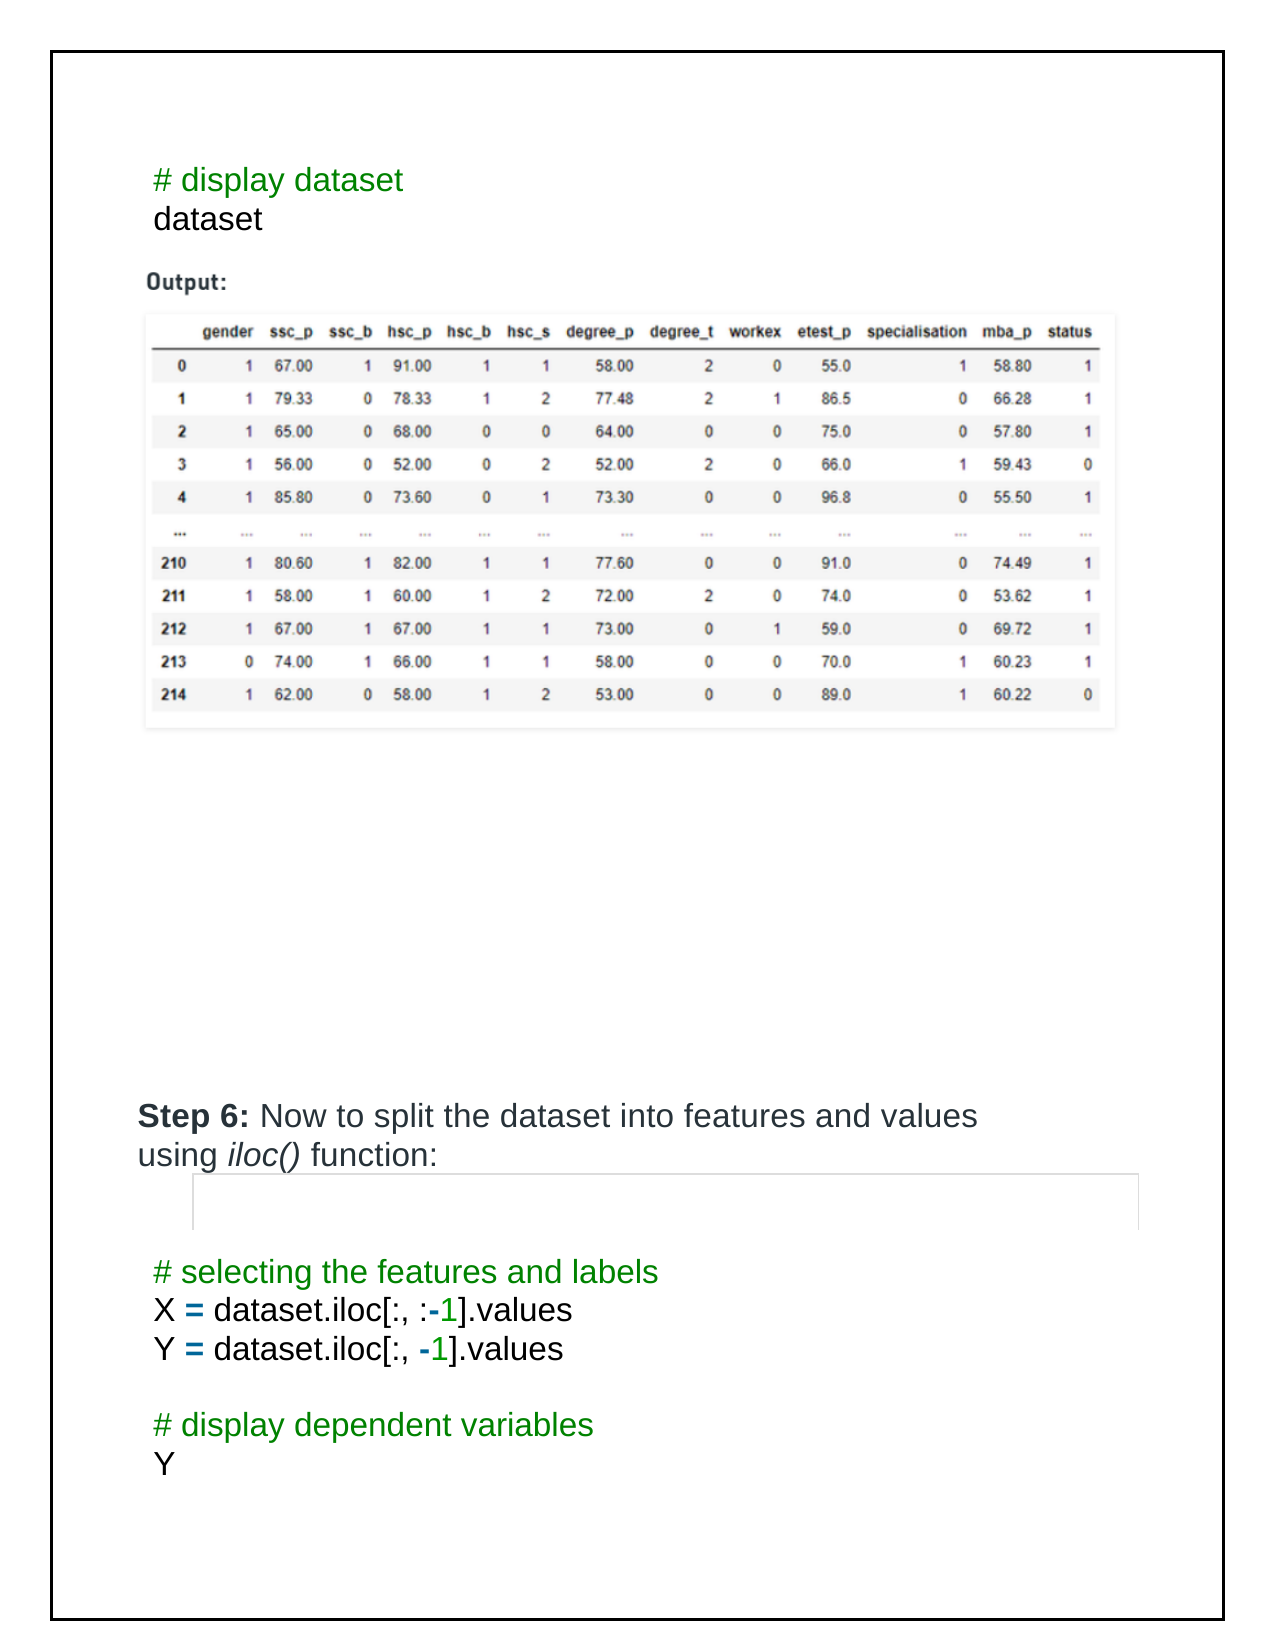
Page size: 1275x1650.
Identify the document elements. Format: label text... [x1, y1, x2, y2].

picture [137, 259, 1138, 751]
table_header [138, 100, 1193, 259]
text Step 6: Now to split the dataset into features and values using iloc() function: [137, 1096, 1137, 1173]
table_header # selecting the features and labels X = dataset.iloc[:, :-1].values Y = dataset.iloc[:, -1].values # display dependent variables Y [138, 1230, 1193, 1504]
